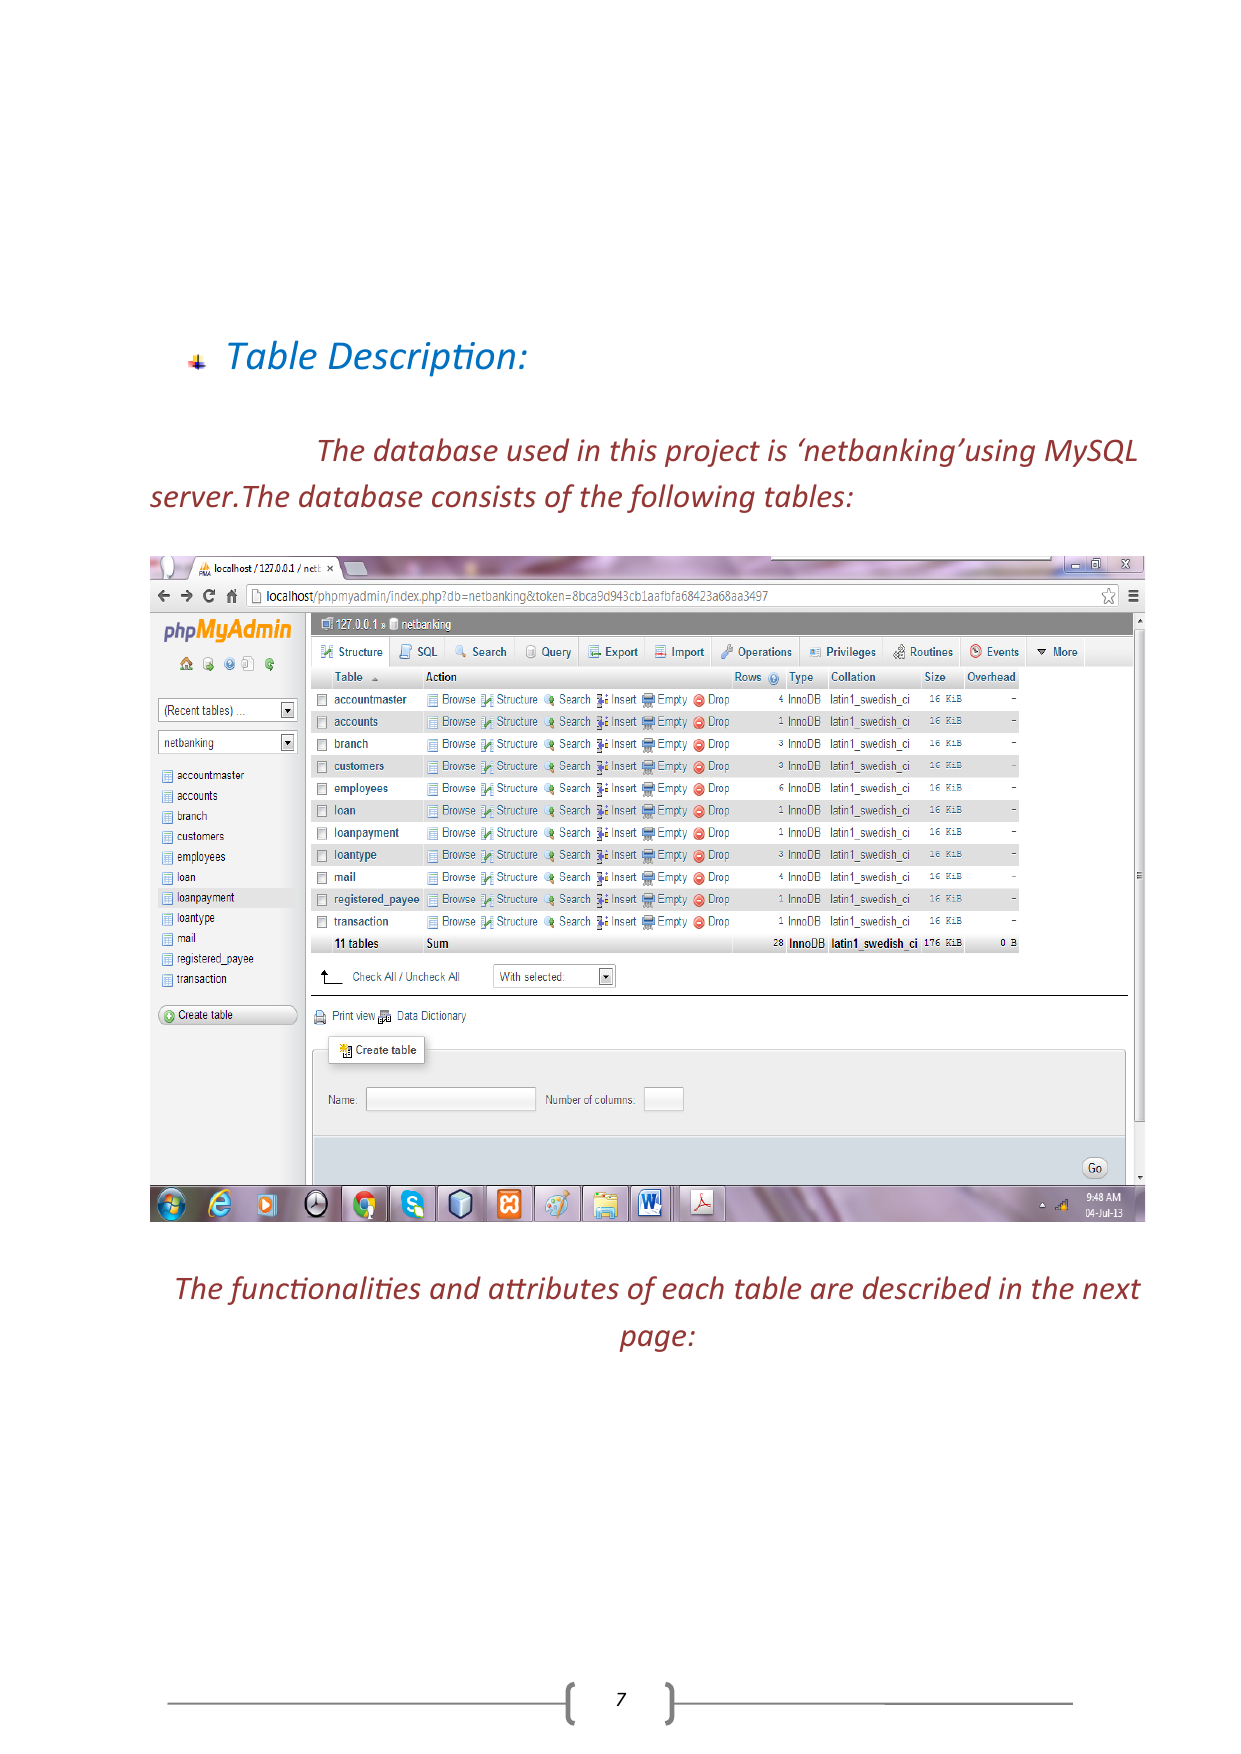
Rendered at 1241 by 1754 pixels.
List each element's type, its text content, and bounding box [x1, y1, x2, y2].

picture [150, 556, 1146, 1222]
list The functionalities and attributes of each table are described in the next page: [150, 1267, 1165, 1354]
picture [188, 353, 206, 370]
list The database used in this project is ‘netbanking’using MySQL server.The database consists of the following tables: [150, 428, 1165, 516]
list Table Description: [187, 329, 1165, 380]
